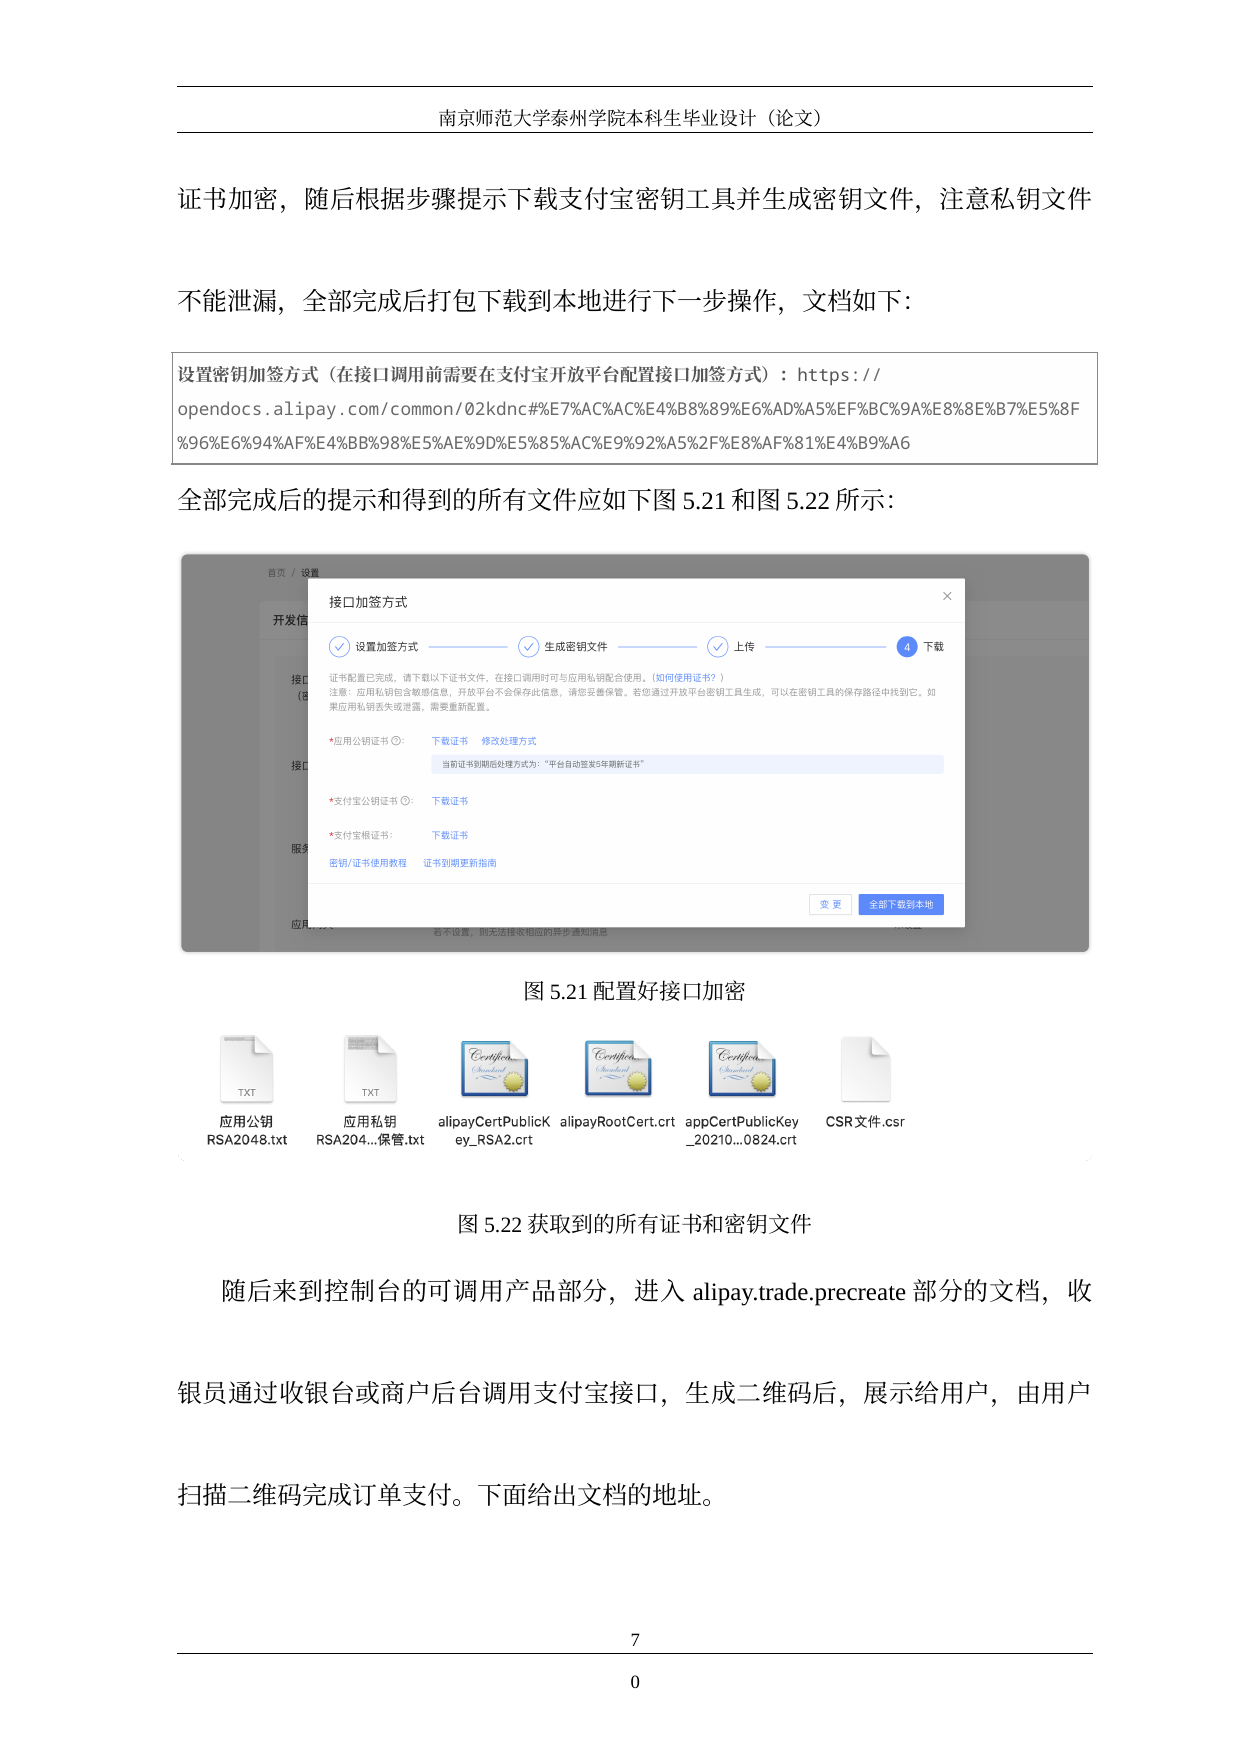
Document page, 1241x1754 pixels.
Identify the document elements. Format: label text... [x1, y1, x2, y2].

picture [177, 1022, 1093, 1161]
text 图5.22 获取到的所有证书和密钥文件 [177, 1206, 1093, 1240]
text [177, 164, 1093, 334]
text 设置密钥加签方式（在接口调用前需要在支付宝开放平台配置接口加签方式）：https://opendocs.alipay.com/common/02kdnc#%E7%AC%AC%E4%B8%89%E6%AD%A5%EF%BC%9A%E8%8E%B7%E5%8F%96%E6%94%AF%E4%BB%98%E5%AE%9D%E5%85%AC%E9%92%A5%2F%E8%AF%81%E4%B9%A6 [173, 353, 1097, 463]
text 图5.21 配置好接口加密 [177, 973, 1093, 1007]
text 全部完成后的提示和得到的所有文件应如下图5.21和图5.22所示： [177, 465, 1093, 533]
text 随后来到控制台的可调用产品部分，进入alipay.trade.precreate部分的文档，收银员通过收银台或商户后台调用支付宝接口，生成二维码后，展示给用户，由用户扫描二维码完成订单支付。下面给出文档的地址。 [177, 1256, 1093, 1528]
picture [177, 550, 1093, 956]
